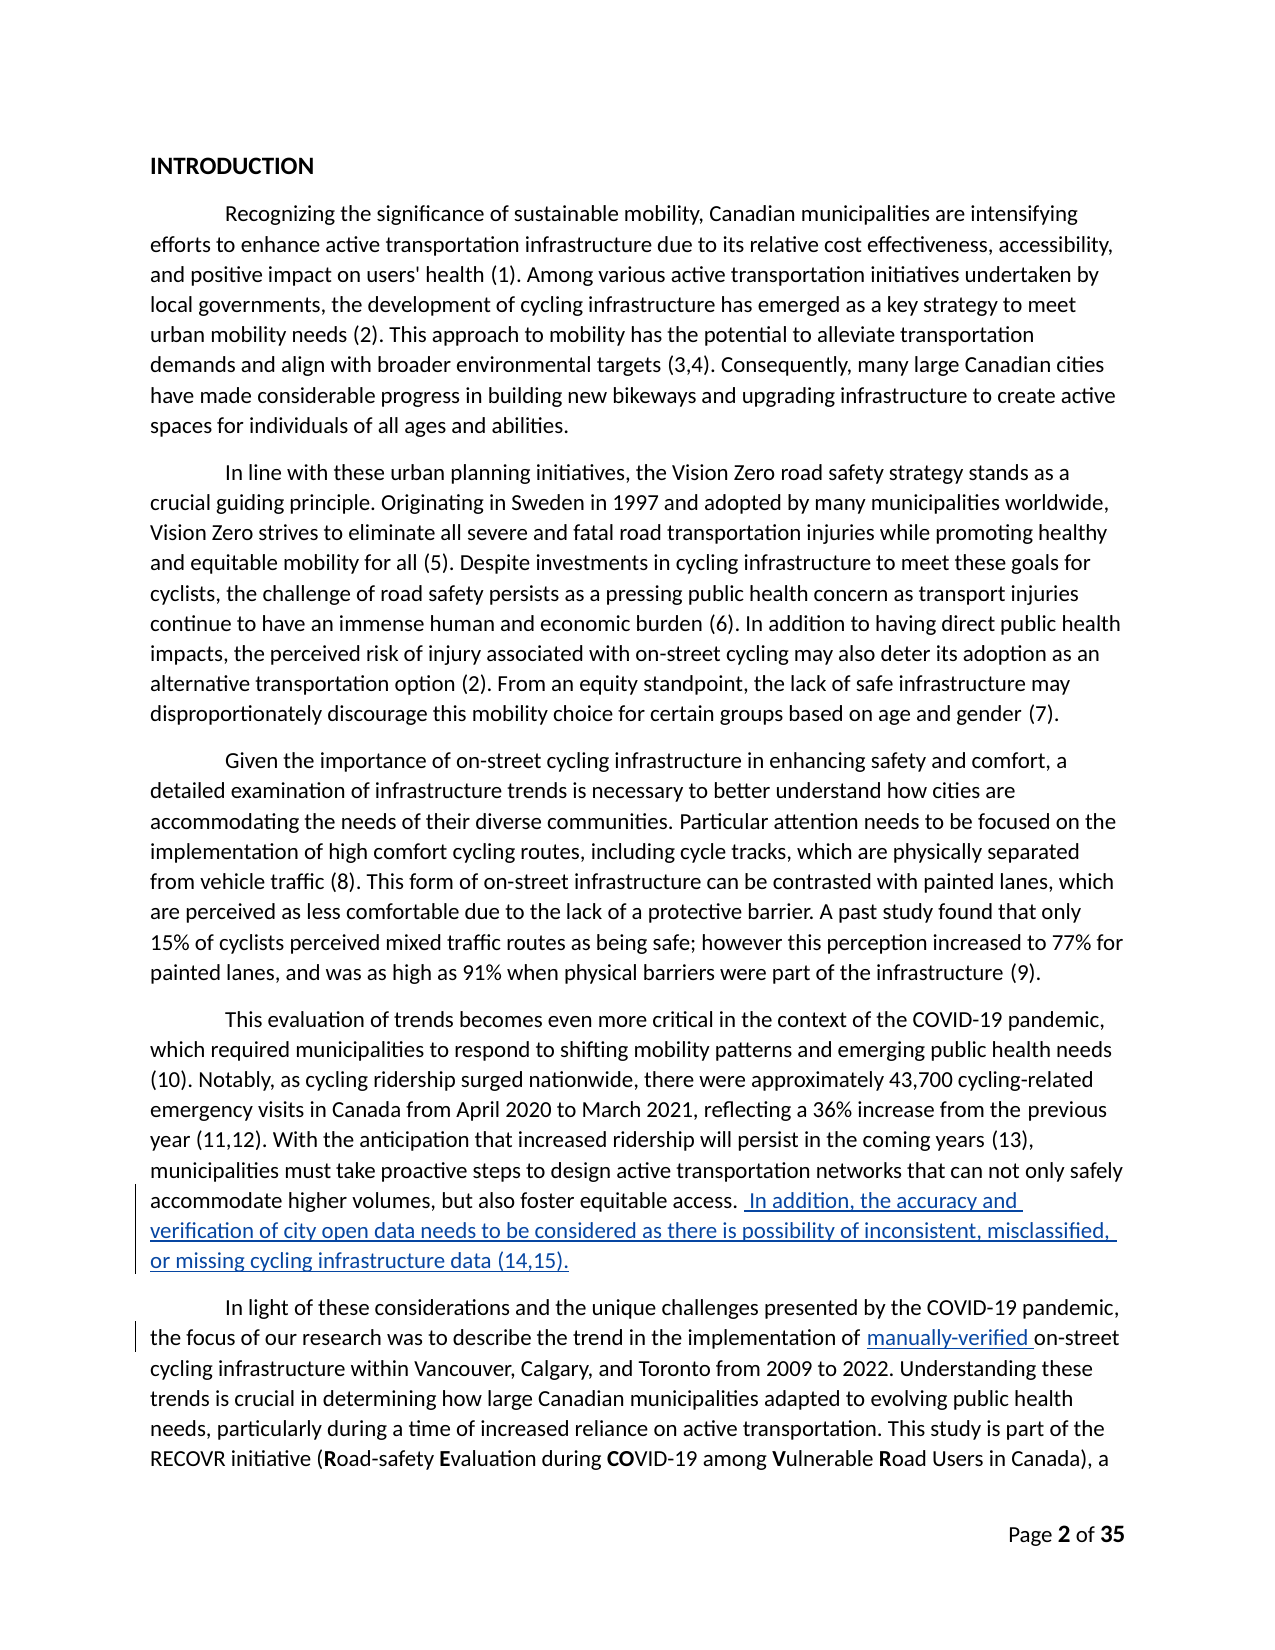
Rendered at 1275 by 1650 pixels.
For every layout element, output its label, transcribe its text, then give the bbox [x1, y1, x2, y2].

text INTRODUCTION [150, 150, 1125, 181]
text This evaluation of trends becomes even more critical in the context of the COVID-19 pandemic, which required municipalities to respond to shifting mobility patterns and emerging public health needs (10). Notably, as cycling ridership surged nationwide, there were approximately 43,700 cycling-related emergency visits in Canada from April 2020 to March 2021, reflecting a 36% increase from the previous year (11,12). With the anticipation that increased ridership will persist in the coming years (13), municipalities must take proactive steps to design active transportation networks that can not only safely accommodate higher volumes, but also foster equitable access. [150, 1005, 1125, 1274]
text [150, 1293, 1125, 1472]
text Recognizing the significance of sustainable mobility, Canadian municipalities are intensifying efforts to enhance active transportation infrastructure due to its relative cost effectiveness, accessibility, and positive impact on users' health (1). Among various active transportation initiatives undertaken by local governments, the development of cycling infrastructure has emerged as a key strategy to meet urban mobility needs (2). This approach to mobility has the potential to alleviate transportation demands and align with broader environmental targets (3,4). Consequently, many large Canadian cities have made considerable progress in building new bikeways and upgrading infrastructure to create active spaces for individuals of all ages and abilities. [150, 199, 1125, 439]
text Given the importance of on-street cycling infrastructure in enhancing safety and comfort, a detailed examination of infrastructure trends is necessary to better understand how cities are accommodating the needs of their diverse communities. Particular attention needs to be focused on the implementation of high comfort cycling routes, including cycle tracks, which are physically separated from vehicle traffic (8). This form of on-street infrastructure can be contrasted with painted lanes, which are perceived as less comfortable due to the lack of a protective barrier. A past study found that only 15% of cyclists perceived mixed traffic routes as being safe; however this perception increased to 77% for painted lanes, and was as high as 91% when physical barriers were part of the infrastructure (9). [150, 746, 1125, 986]
text In line with these urban planning initiatives, the Vision Zero road safety strategy stands as a crucial guiding principle. Originating in Sweden in 1997 and adopted by many municipalities worldwide, Vision Zero strives to eliminate all severe and fatal road transportation injuries while promoting healthy and equitable mobility for all (5). Despite investments in cycling infrastructure to meet these goals for cyclists, the challenge of road safety persists as a pressing public health concern as transport injuries continue to have an immense human and economic burden (6). In addition to having direct public health impacts, the perceived risk of injury associated with on-street cycling may also deter its adoption as an alternative transportation option (2). From an equity standpoint, the lack of safe infrastructure may disproportionately discourage this mobility choice for certain groups based on age and gender (7). [150, 458, 1125, 728]
